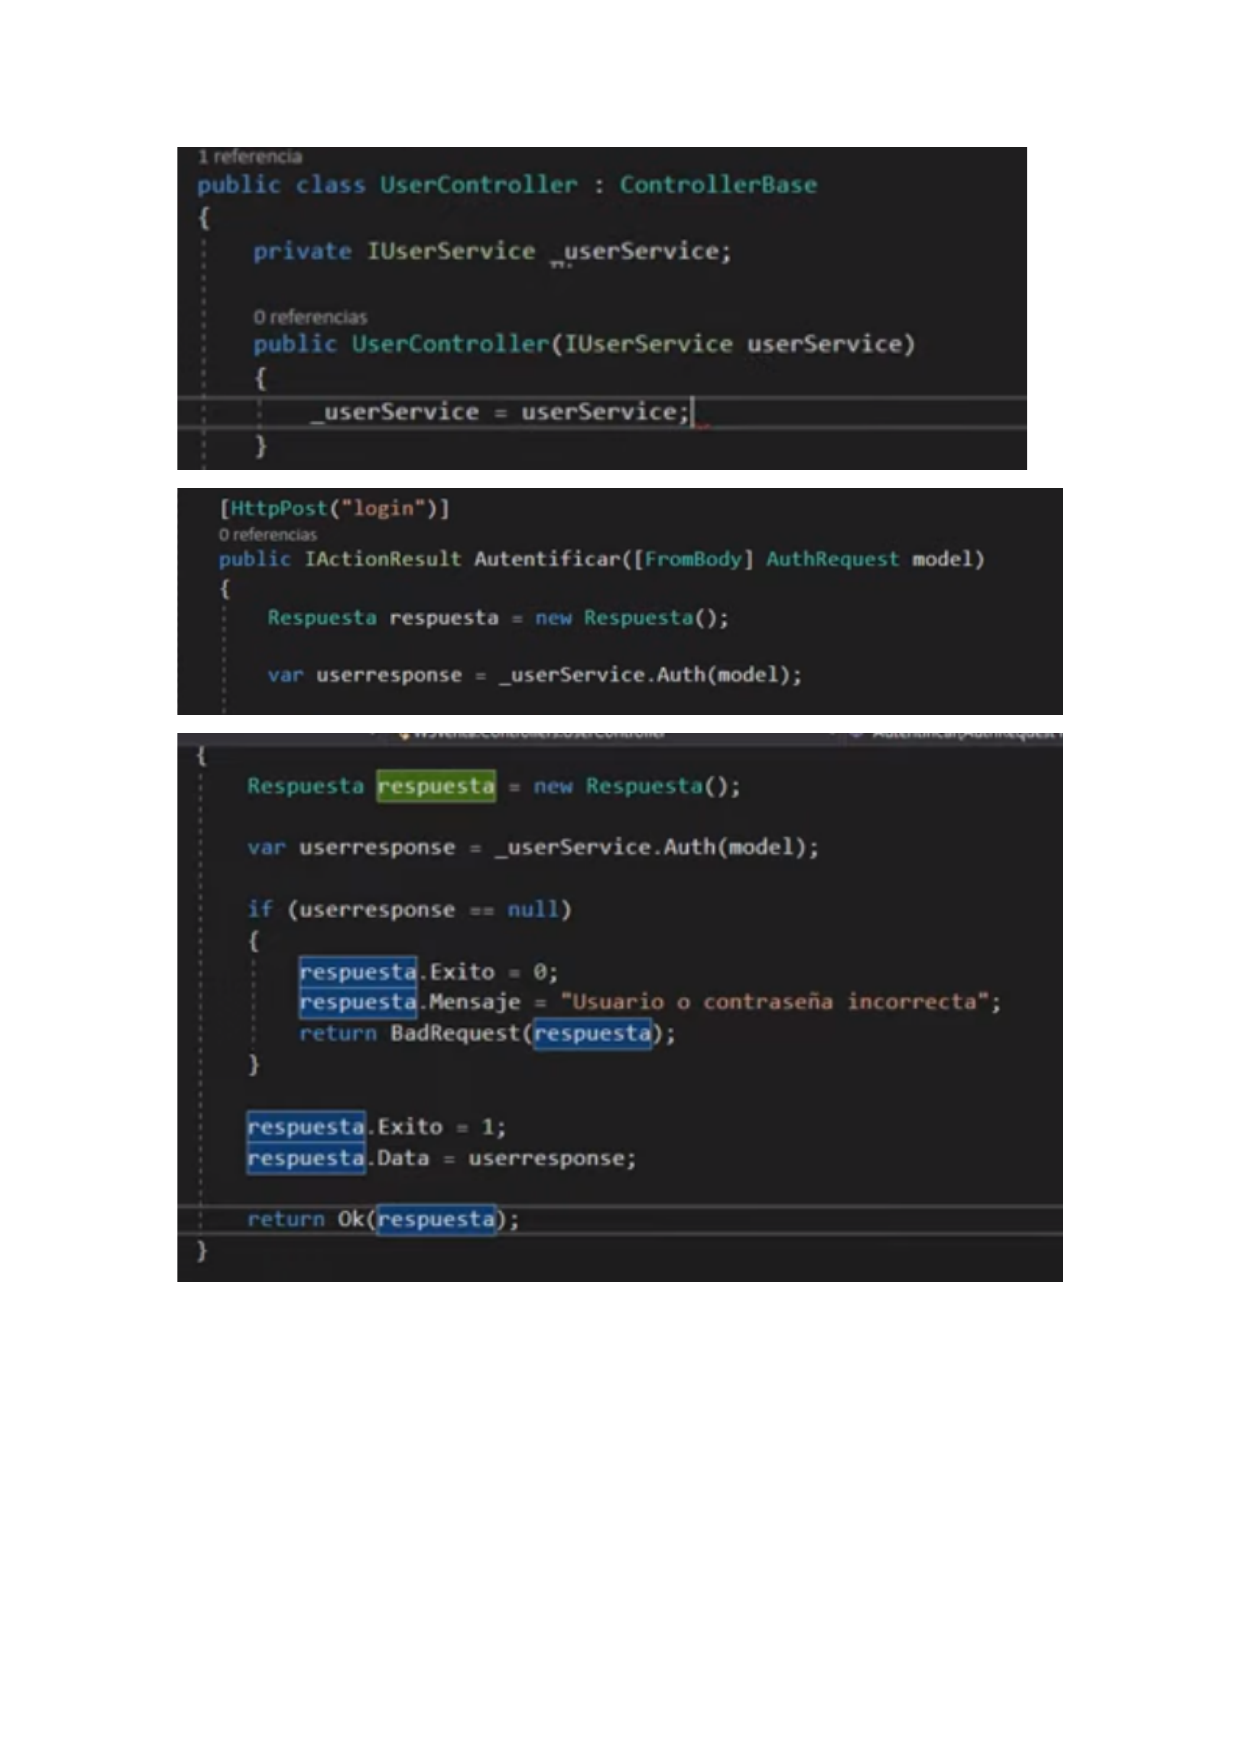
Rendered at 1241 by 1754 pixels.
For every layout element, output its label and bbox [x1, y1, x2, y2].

picture [177, 147, 1028, 470]
picture [177, 733, 1063, 1282]
picture [177, 488, 1063, 715]
